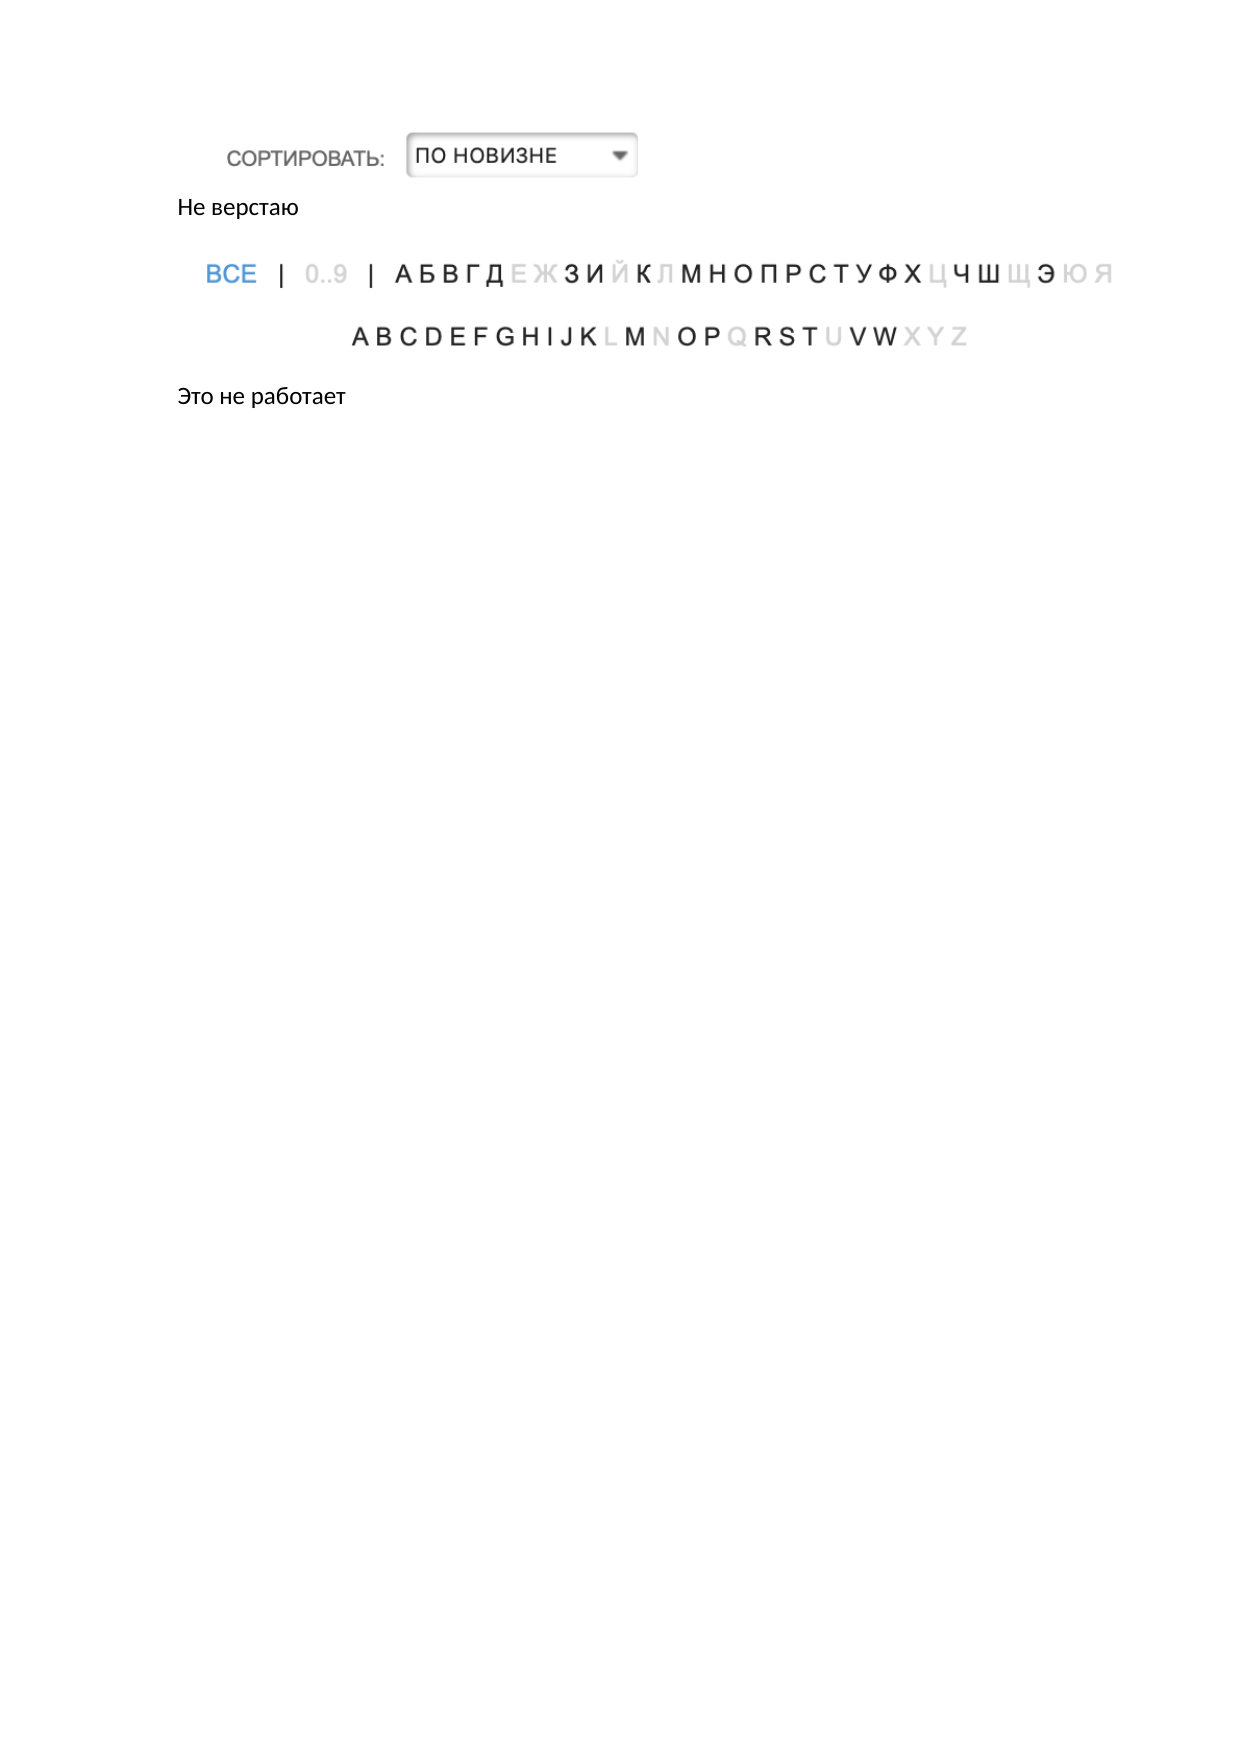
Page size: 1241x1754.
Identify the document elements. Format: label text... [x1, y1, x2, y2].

text Это не работает [177, 380, 1152, 410]
picture [177, 221, 1140, 380]
picture [177, 118, 661, 191]
text Не верстаю [177, 191, 1152, 222]
